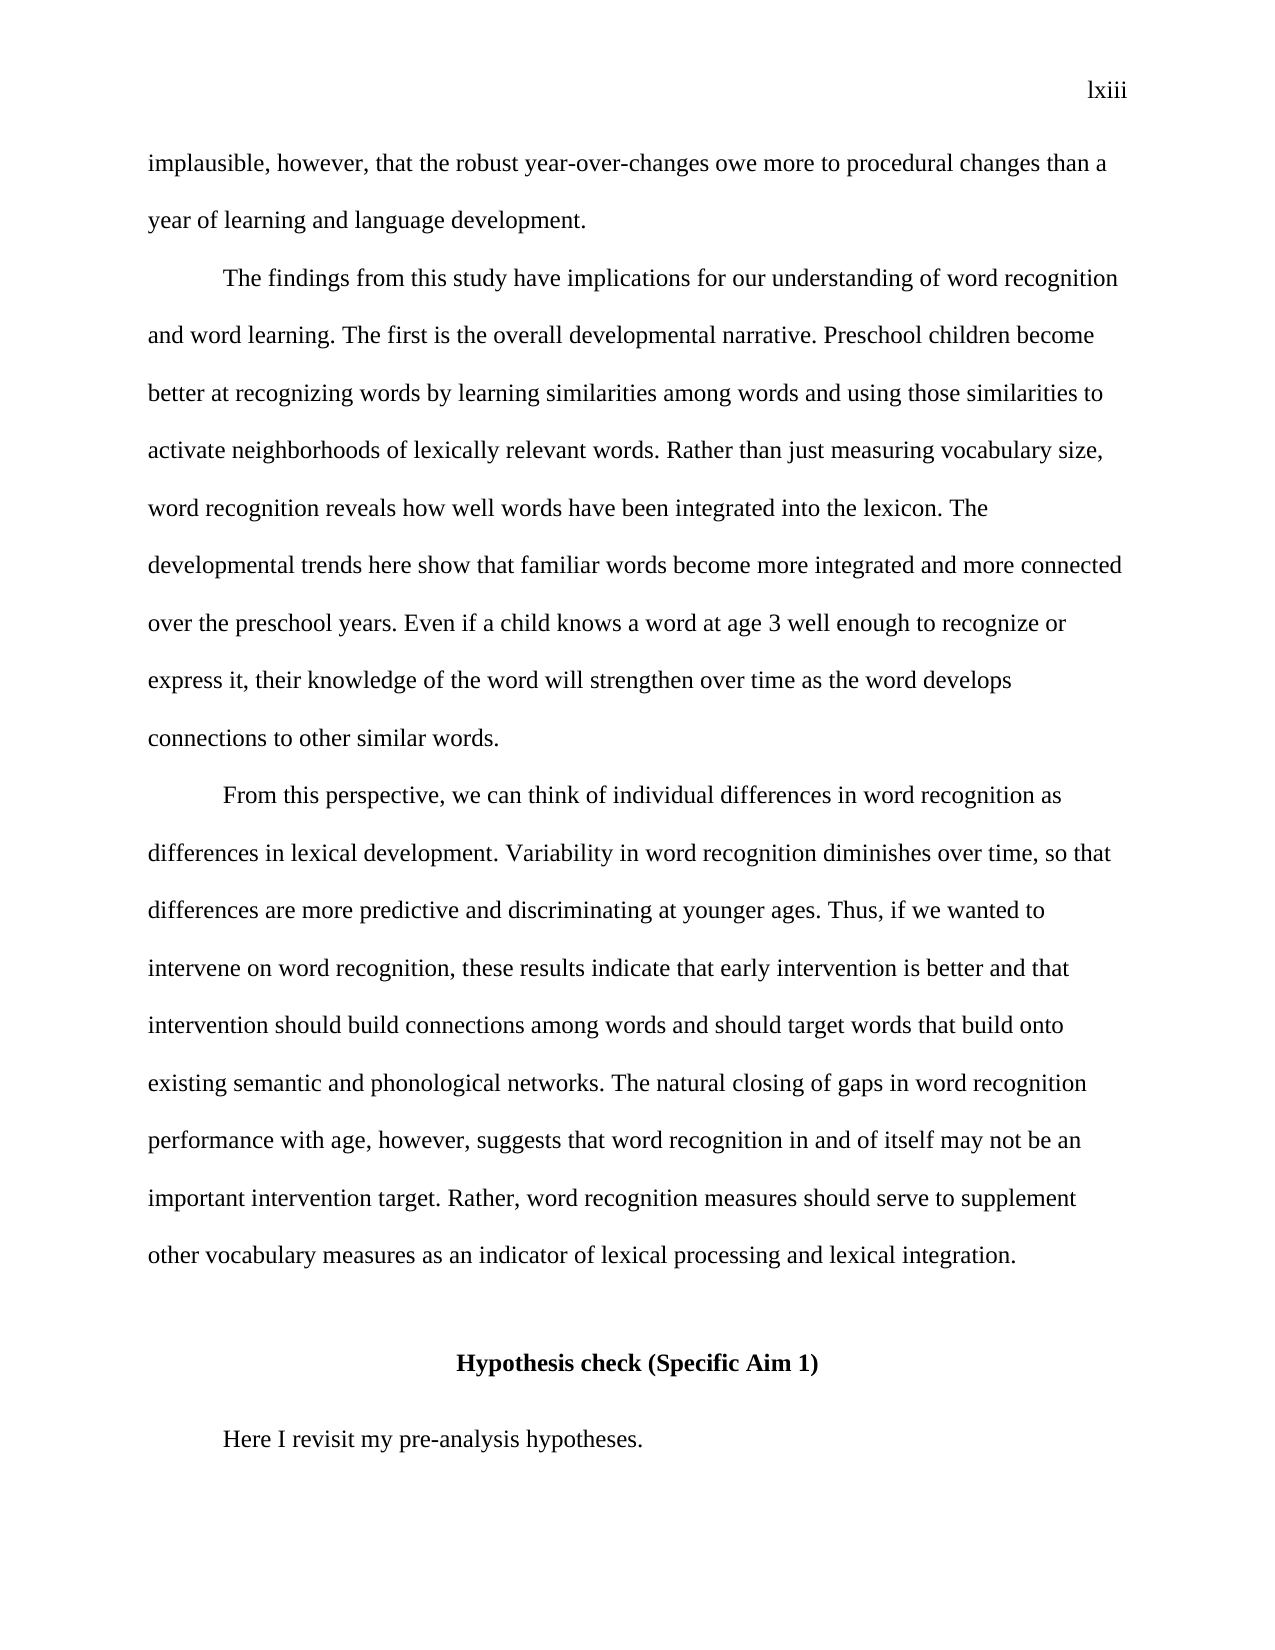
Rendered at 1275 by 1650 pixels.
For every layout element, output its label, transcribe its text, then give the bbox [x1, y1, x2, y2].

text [148, 148, 1127, 234]
text Here I revisit my pre-analysis hypotheses. [148, 1424, 1127, 1453]
subtitle Hypothesis check (Specific Aim 1) [148, 1348, 1127, 1376]
text From this perspective, we can think of individual differences in word recognition as differences in lexical development. Variability in word recognition diminishes over time, so that differences are more predictive and discriminating at younger ages. Thus, if we wanted to intervene on word recognition, these results indicate that early intervention is better and that intervention should build connections among words and should target words that build onto existing semantic and phonological networks. The natural closing of gaps in word recognition performance with age, however, suggests that word recognition in and of itself may not be an important intervention target. Rather, word recognition measures should serve to supplement other vocabulary measures as an indicator of lexical processing and lexical integration. [148, 780, 1127, 1269]
text The findings from this study have implications for our understanding of word recognition and word learning. The first is the overall developmental narrative. Preschool children become better at recognizing words by learning similarities among words and using those similarities to activate neighborhoods of lexically relevant words. Rather than just measuring vocabulary size, word recognition reveals how well words have been integrated into the lexicon. The developmental trends here show that familiar words become more integrated and more connected over the preschool years. Even if a child knows a word at age 3 well enough to recognize or express it, their knowledge of the word will strengthen over time as the word develops connections to other similar words. [148, 263, 1127, 751]
